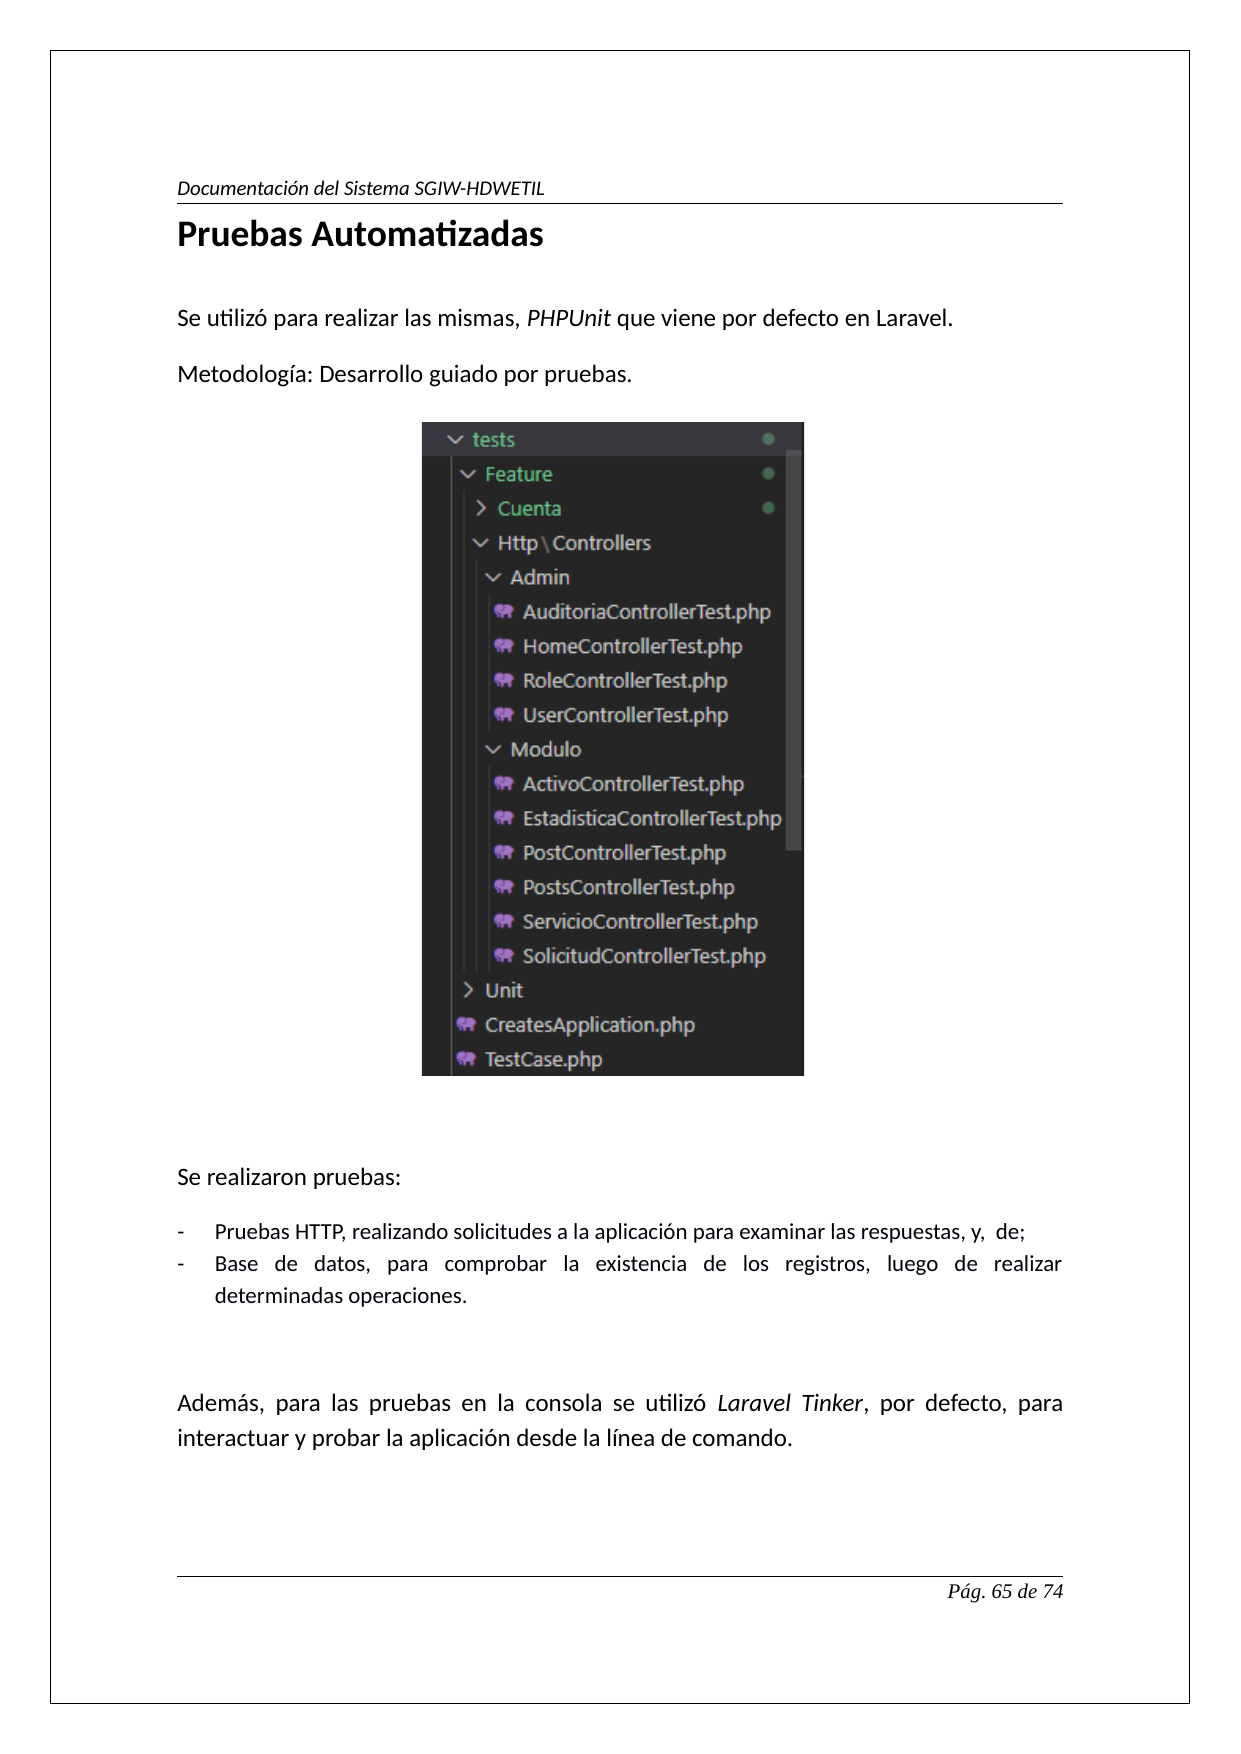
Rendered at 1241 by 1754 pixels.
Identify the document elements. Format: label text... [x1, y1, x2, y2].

text Además, para las pruebas en la consola se utilizó Laravel Tinker, por defecto, para interactuar y probar la aplicación desde la línea de comando. [177, 1387, 1063, 1453]
picture [421, 422, 805, 1076]
list Pruebas HTTP, realizando solicitudes a la aplicación para examinar las respuestas, y, de; [177, 1217, 1063, 1245]
text Se utilizó para realizar las mismas, PHPUnit que viene por defecto en Laravel. [177, 302, 1063, 333]
list Base de datos, para comprobar la existencia de los registros, luego de realizar determinadas operaciones. [177, 1249, 1063, 1309]
text Metodología: Desarrollo guiado por pruebas. [177, 358, 1063, 388]
text Pruebas Automatizadas [177, 210, 1063, 256]
text Se realizaron pruebas: [177, 1161, 1063, 1192]
